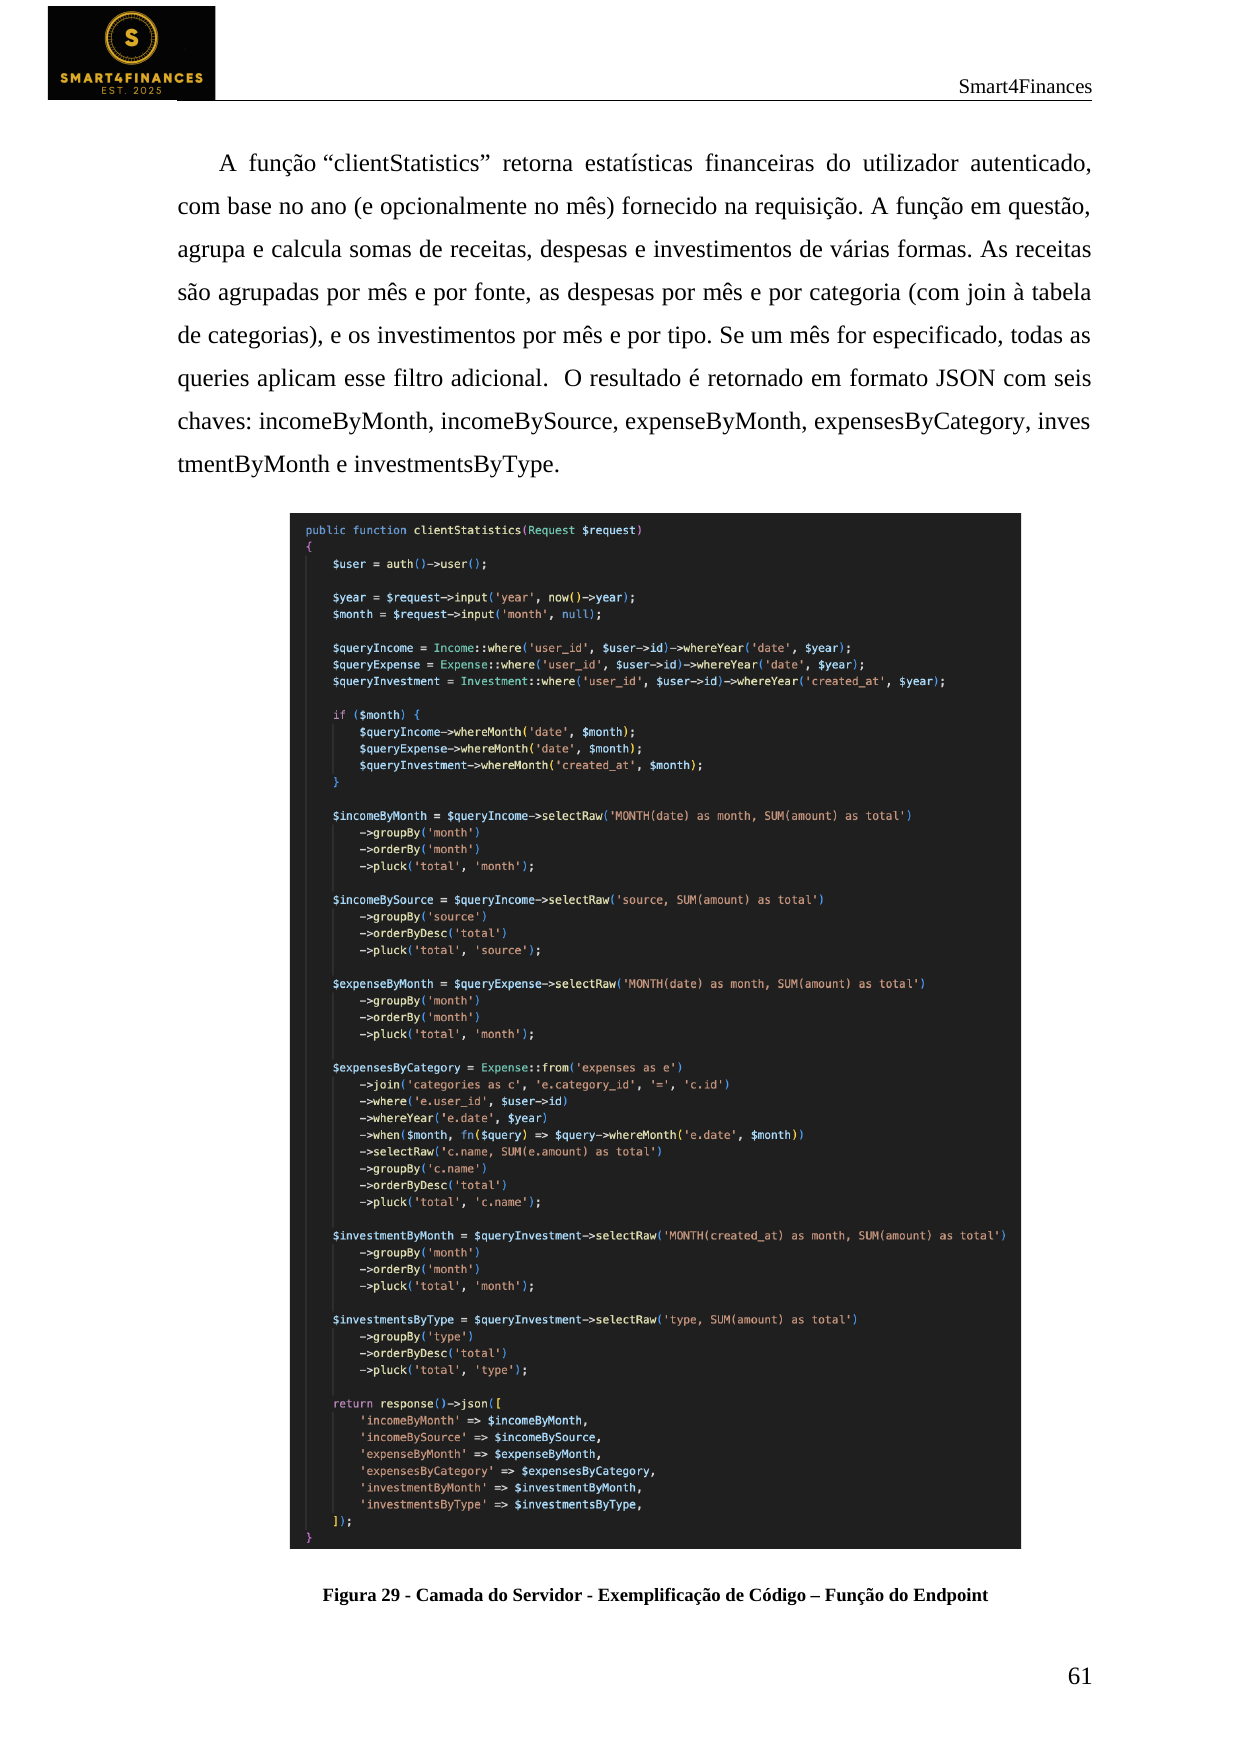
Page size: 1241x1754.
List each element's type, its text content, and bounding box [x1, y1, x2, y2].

picture [289, 513, 1022, 1549]
picture [47, 6, 216, 100]
text A função “clientStatistics” retorna estatísticas financeiras do utilizador autenticado, com base no ano (e opcionalmente no mês) fornecido na requisição. A função em questão, agrupa e calcula somas de receitas, despesas e investimentos de várias formas. As receitas são agrupadas por mês e por fonte, as despesas por mês e por categoria (com join à tabela de categorias), e os investimentos por mês e por tipo. Se um mês for especificado, todas as queries aplicam esse filtro adicional. O resultado é retornado em formato JSON com seis chaves: incomeByMonth, incomeBySource, expenseByMonth, expensesByCategory, investmentByMonth e investmentsByType. [177, 148, 1092, 478]
